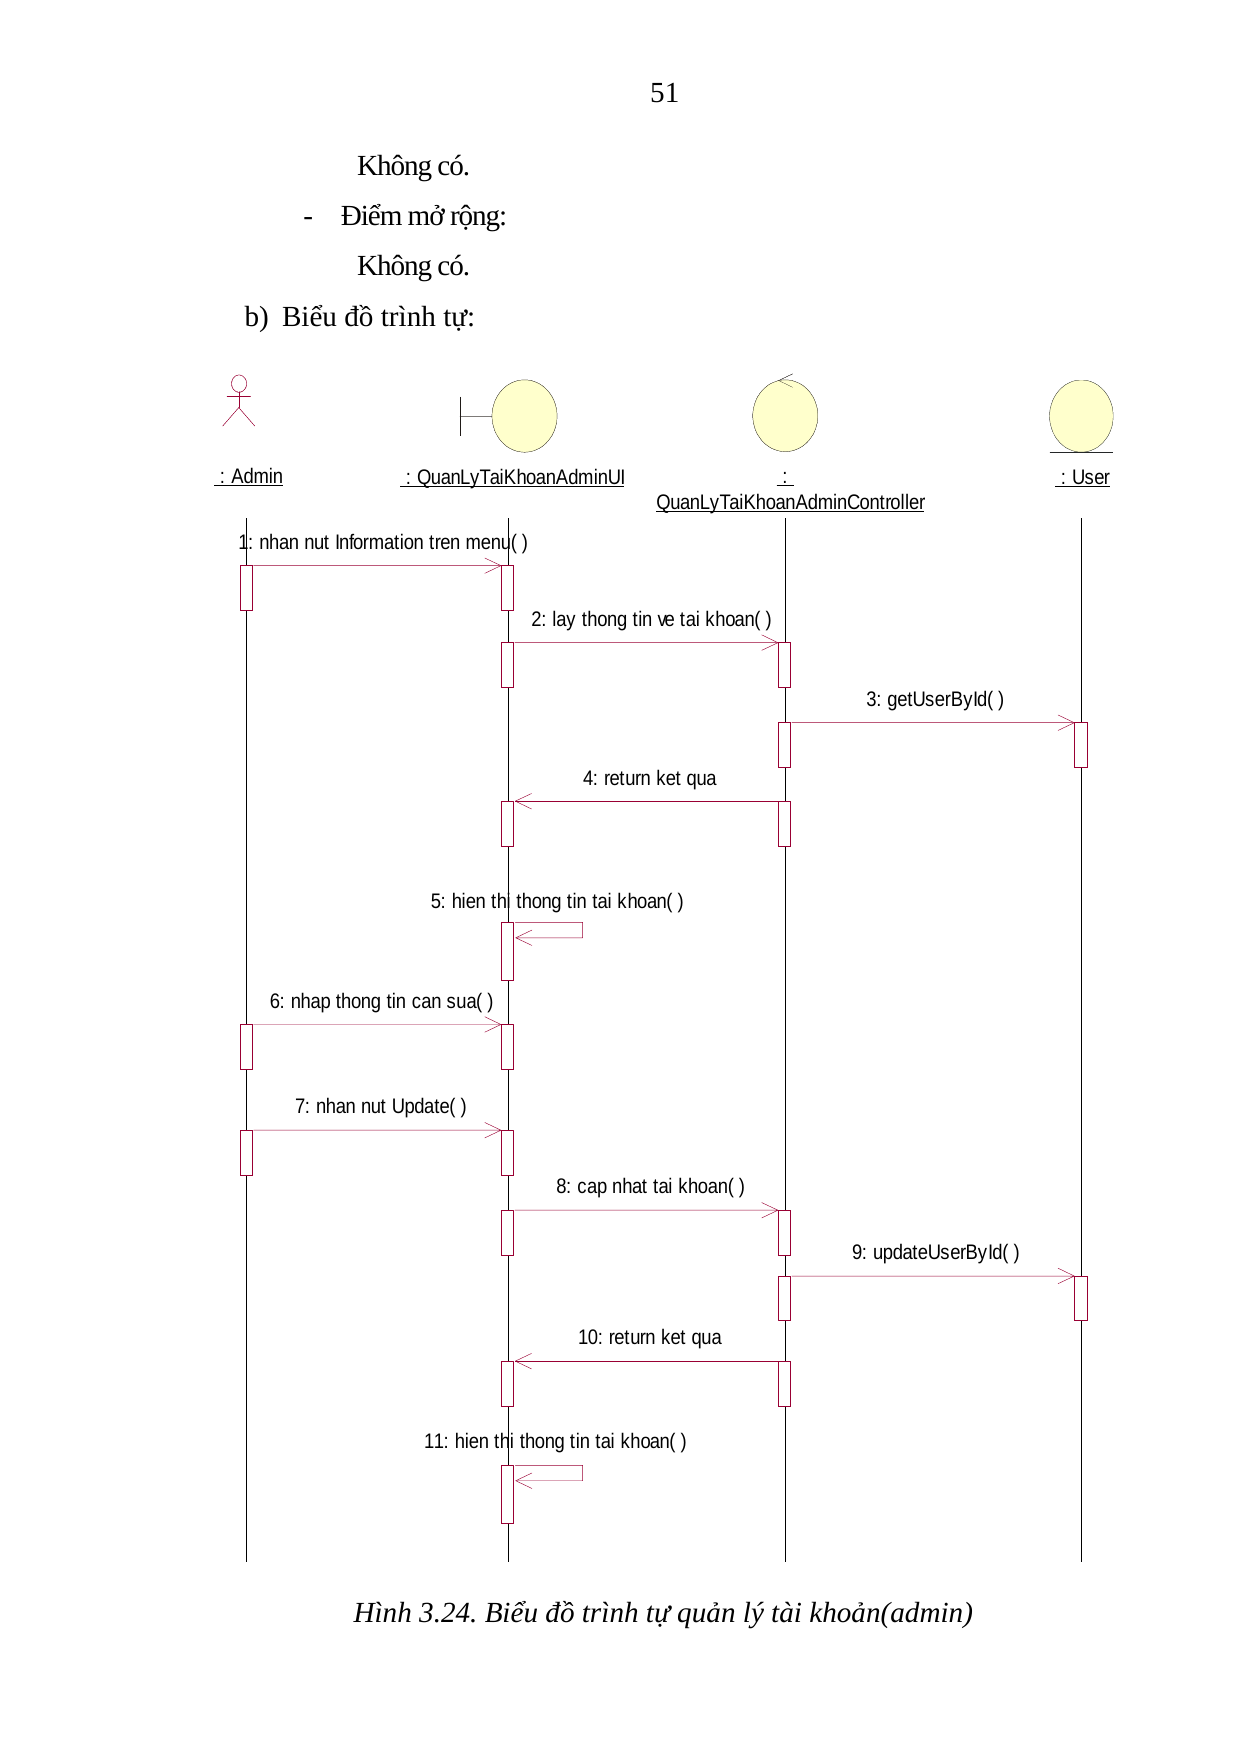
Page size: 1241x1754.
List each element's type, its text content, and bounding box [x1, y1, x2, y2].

title Không có. [341, 148, 1122, 181]
title Điểm mở rộng: [303, 198, 1122, 232]
title Không có. [341, 248, 1122, 282]
list Biểu đồ trình tự: [244, 299, 1122, 332]
